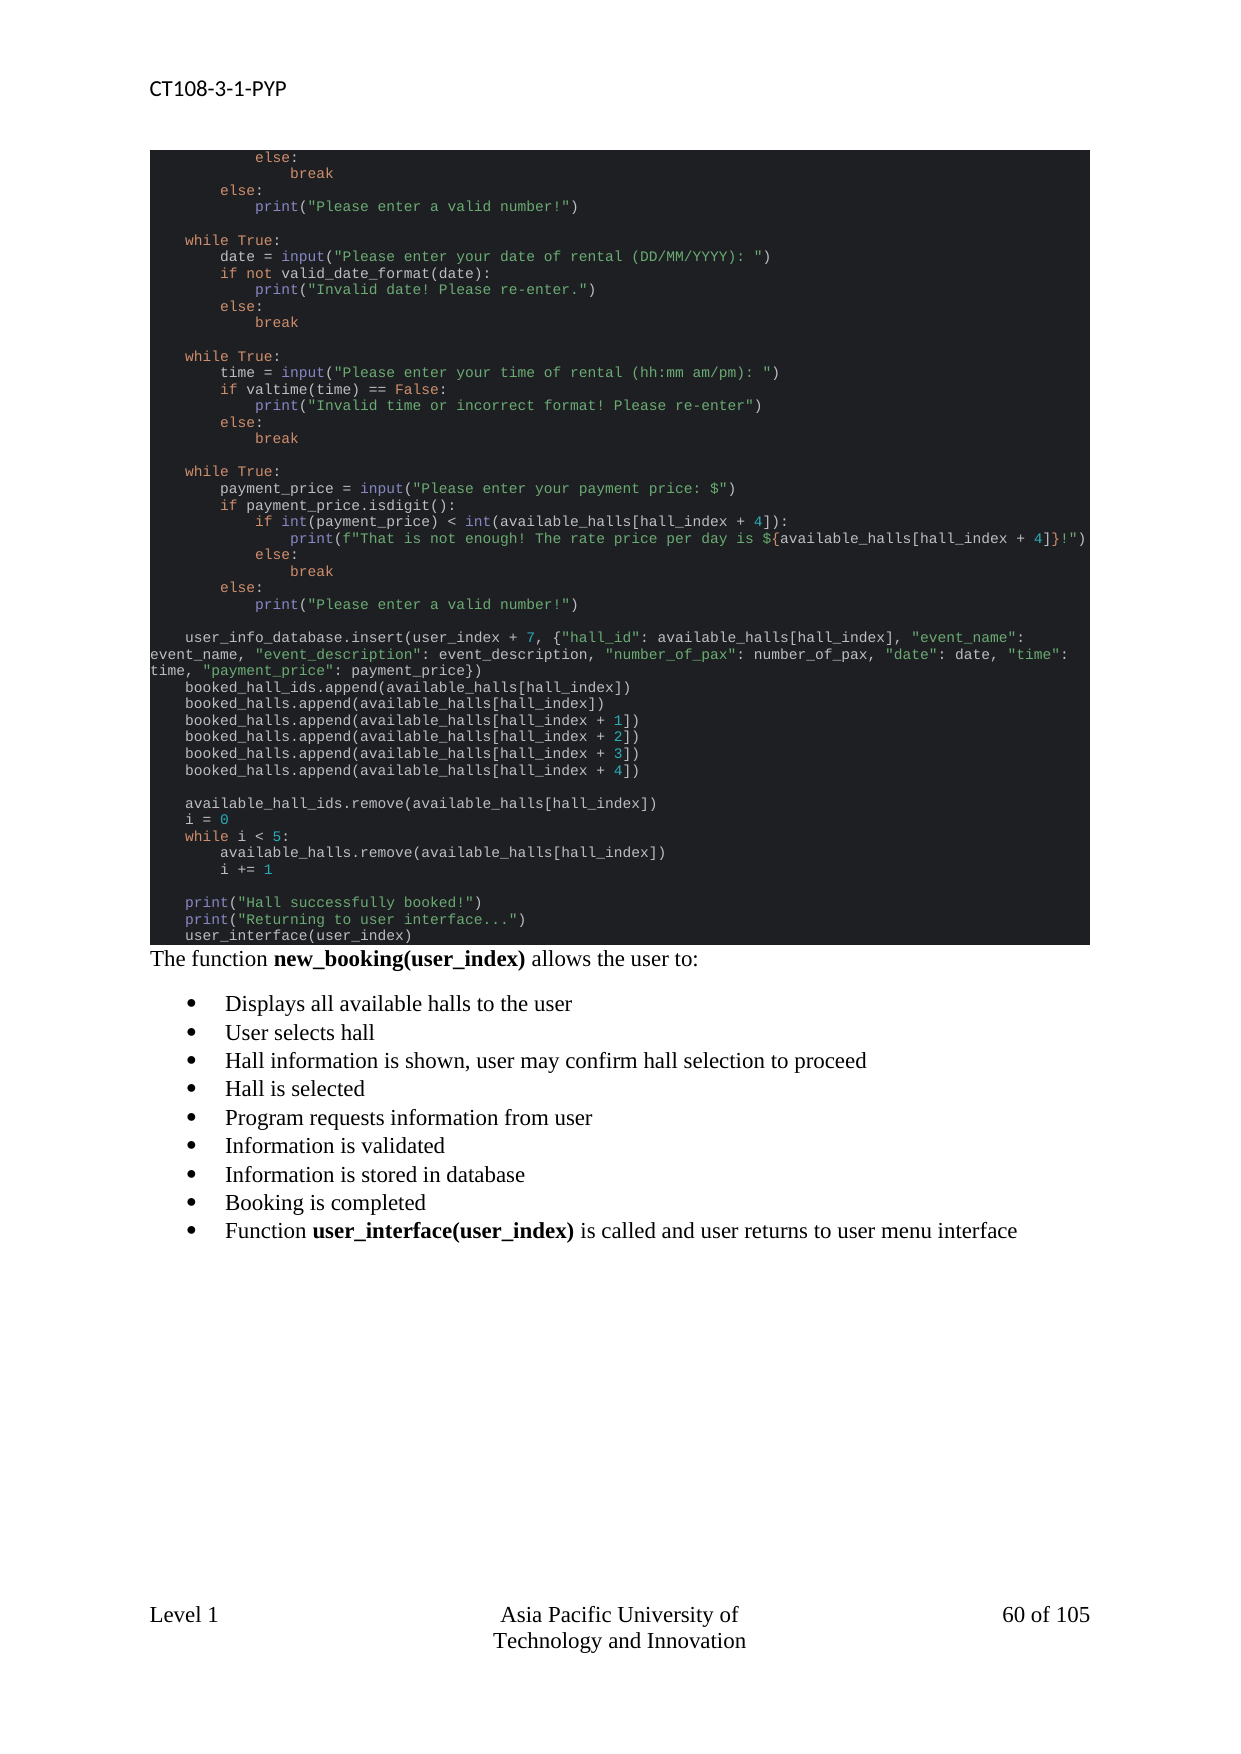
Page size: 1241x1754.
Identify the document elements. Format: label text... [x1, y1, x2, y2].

list User selects hall [187, 1018, 1090, 1045]
list Hall is selected [187, 1075, 1090, 1102]
text The function new_booking(user_index) allows the user to: [150, 945, 1090, 971]
list Information is stored in database [187, 1161, 1090, 1187]
list Function user_interface(user_index) is called and user returns to user menu interface [187, 1218, 1090, 1244]
list Hall information is shown, user may confirm hall selection to proceed [187, 1047, 1090, 1073]
list Program requests information from user [187, 1104, 1090, 1130]
list Displays all available halls to the user [187, 990, 1090, 1016]
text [150, 150, 1090, 945]
list Booking is completed [187, 1189, 1090, 1216]
list Information is validated [187, 1132, 1090, 1159]
